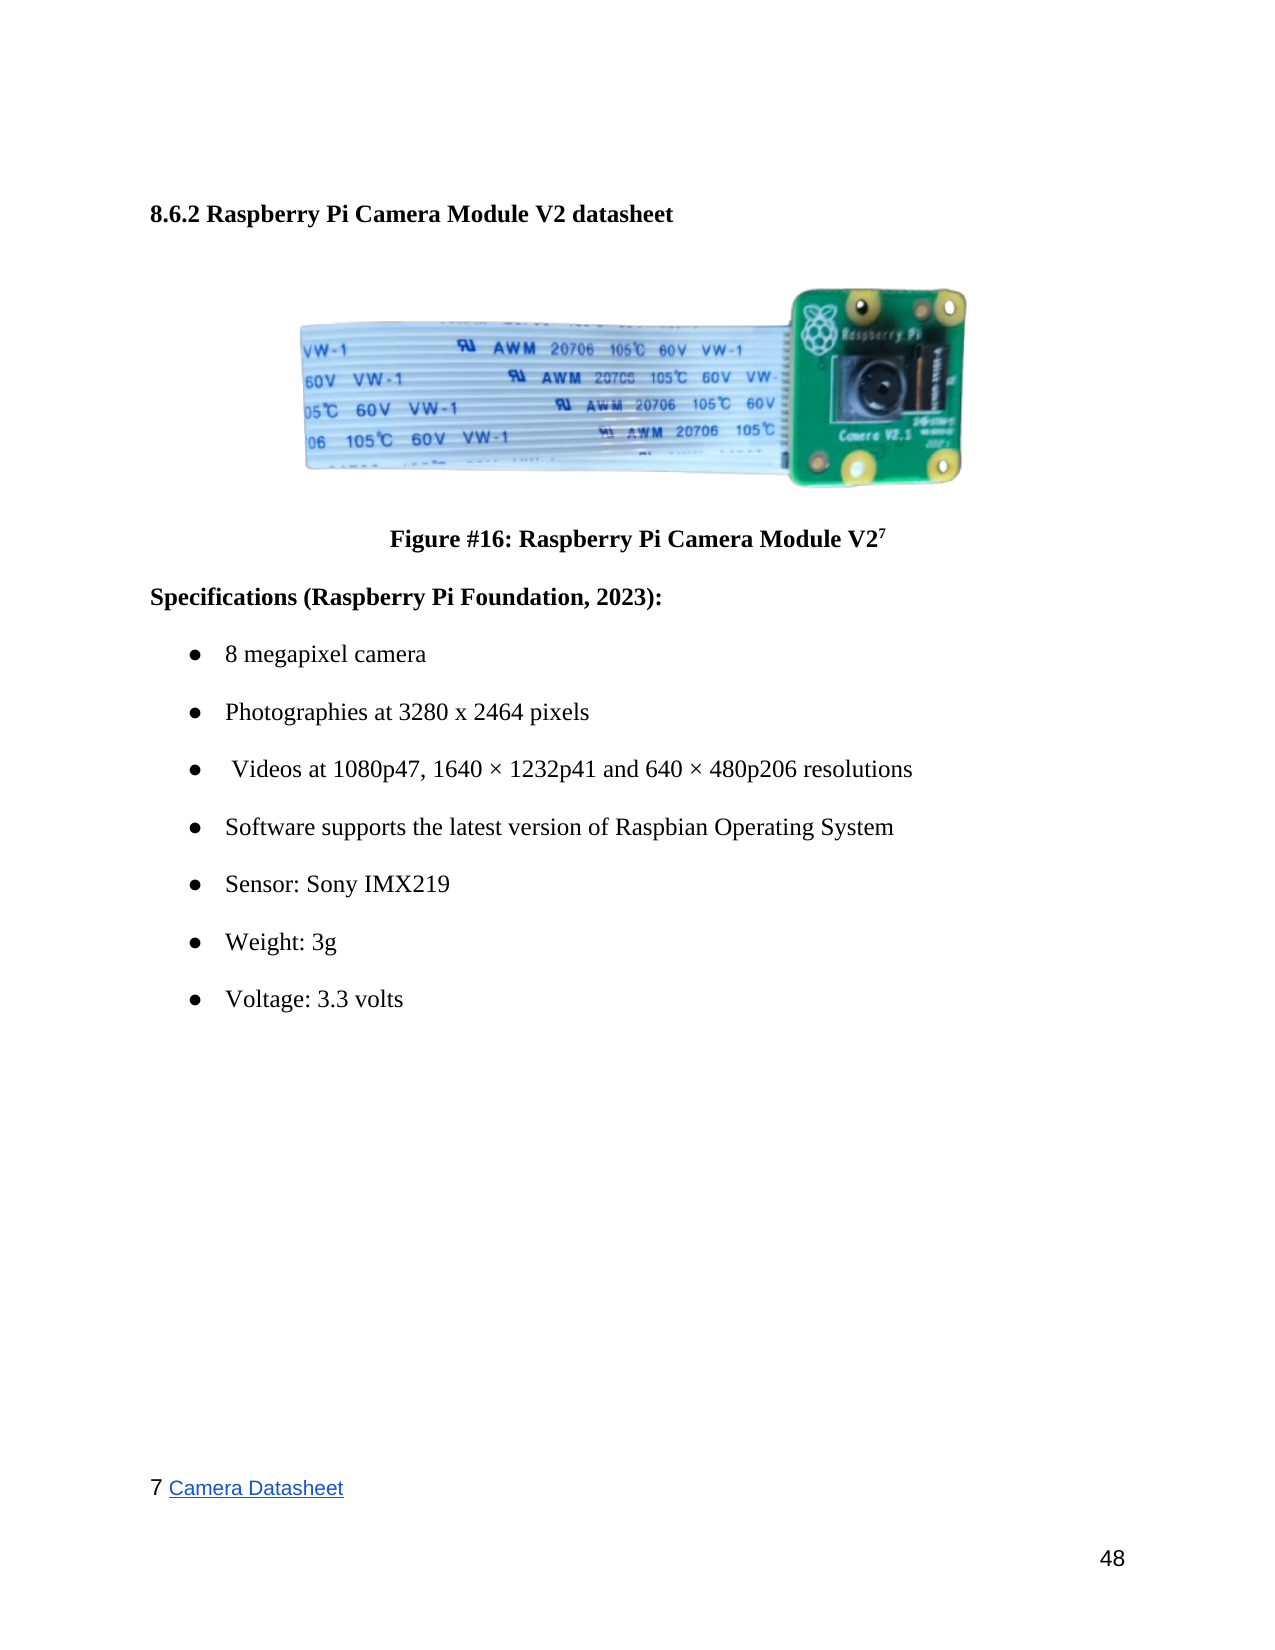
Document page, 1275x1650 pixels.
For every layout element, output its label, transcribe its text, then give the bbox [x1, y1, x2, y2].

text Specifications (Raspberry Pi Foundation, 2023): [150, 582, 1125, 611]
list Sensor: Sony IMX219 [187, 869, 1125, 898]
list Voltage: 3.3 volts [187, 984, 1125, 1013]
list Weight: 3g [187, 927, 1125, 956]
list Videos at 1080p47, 1640 × 1232p41 and 640 × 480p206 resolutions [187, 754, 1125, 783]
list Photographies at 3280 x 2464 pixels [187, 697, 1125, 726]
subtitle Figure #16: Raspberry Pi Camera Module V2 [150, 524, 1125, 553]
picture [290, 265, 985, 499]
list Software supports the latest version of Raspbian Operating System [187, 812, 1125, 841]
subtitle 8.6.2 Raspberry Pi Camera Module V2 datasheet [150, 199, 1125, 228]
list 8 megapixel camera [187, 639, 1125, 668]
